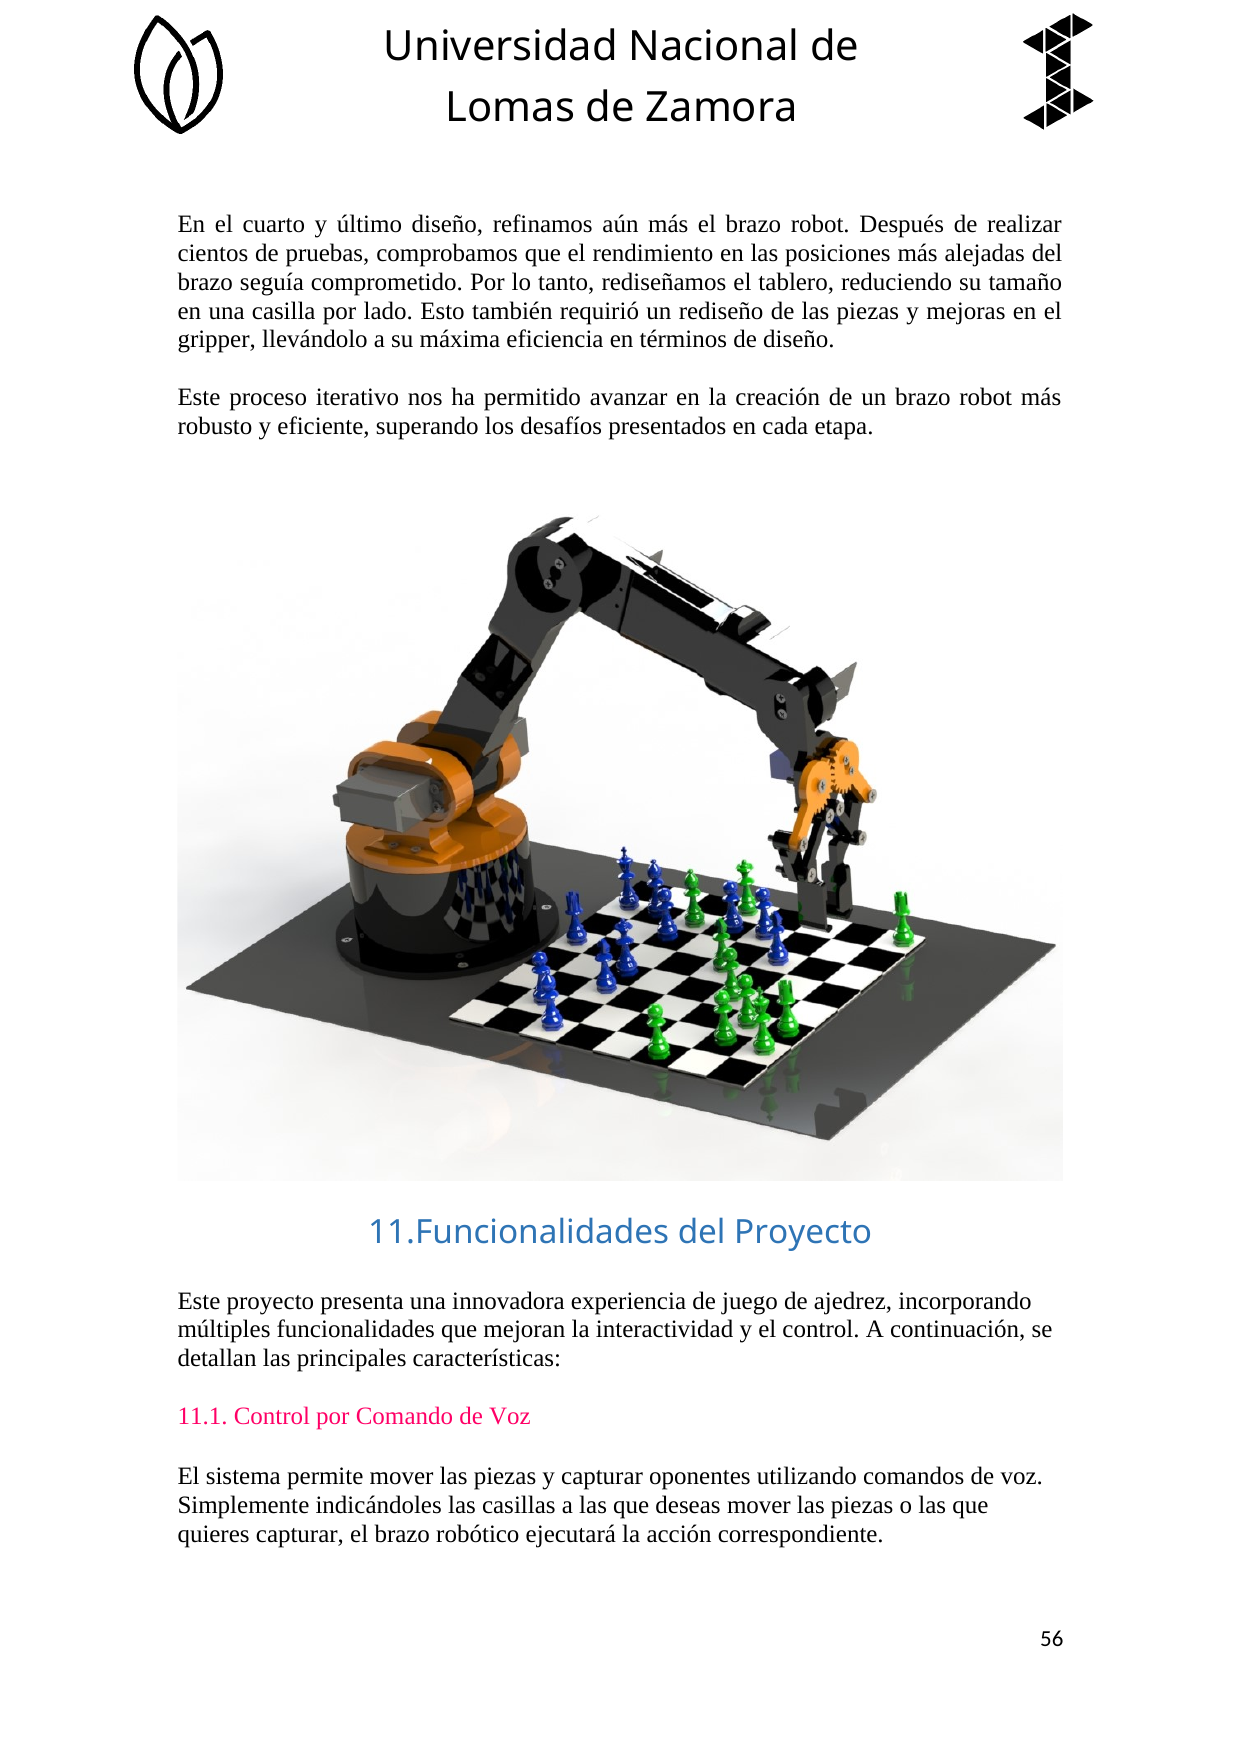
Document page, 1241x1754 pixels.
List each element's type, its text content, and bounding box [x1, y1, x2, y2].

picture [1017, 3, 1102, 138]
text Este proyecto presenta una innovadora experiencia de juego de ajedrez, incorporando múltiples funcionalidades que mejoran la interactividad y el control. A continuación, se detallan las principales características: [177, 1286, 1063, 1372]
text 11.1. Control por Comando de Voz [177, 1401, 1063, 1430]
picture [131, 11, 225, 138]
text Este proceso iterativo nos ha permitido avanzar en la creación de un brazo robot más robusto y eficiente, superando los desafíos presentados en cada etapa. [177, 382, 1063, 440]
subtitle 11.Funcionalidades del Proyecto [177, 1208, 1063, 1253]
picture [177, 500, 1063, 1181]
text En el cuarto y último diseño, refinamos aún más el brazo robot. Después de realizar cientos de pruebas, comprobamos que el rendimiento en las posiciones más alejadas del brazo seguía comprometido. Por lo tanto, rediseñamos el tablero, reduciendo su tamaño en una casilla por lado. Esto también requirió un rediseño de las piezas y mejoras en el gripper, llevándolo a su máxima eficiencia en términos de diseño. [177, 209, 1063, 353]
text El sistema permite mover las piezas y capturar oponentes utilizando comandos de voz. Simplemente indicándoles las casillas a las que deseas mover las piezas o las que quieres capturar, el brazo robótico ejecutará la acción correspondiente. [177, 1461, 1063, 1548]
